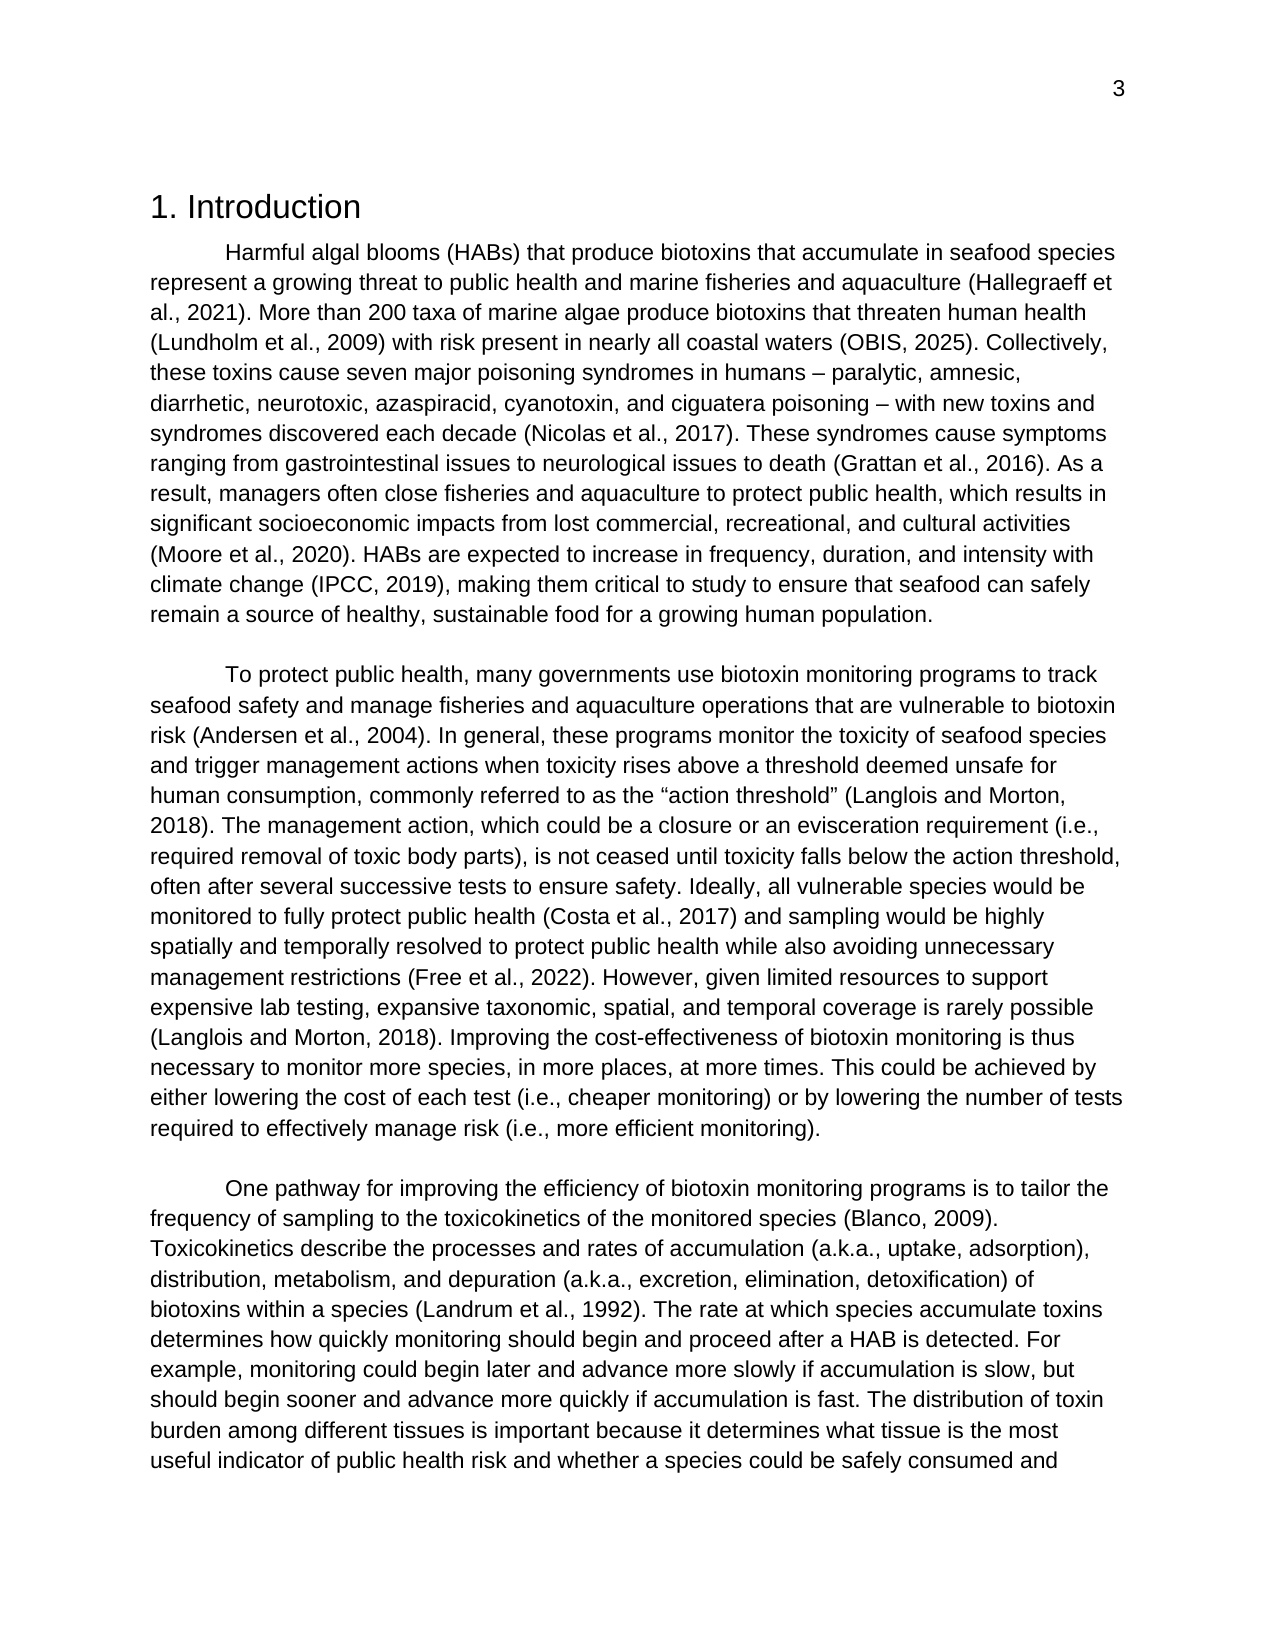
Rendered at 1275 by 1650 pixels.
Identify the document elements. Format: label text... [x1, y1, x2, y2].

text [150, 1175, 1125, 1473]
text Harmful algal blooms (HABs) that produce biotoxins that accumulate in seafood species represent a growing threat to public health and marine fisheries and aquaculture (Hallegraeff et al., 2021). More than 200 taxa of marine algae produce biotoxins that threaten human health (Lundholm et al., 2009) with risk present in nearly all coastal waters (OBIS, 2025). Collectively, these toxins cause seven major poisoning syndromes in humans – paralytic, amnesic, diarrhetic, neurotoxic, azaspiracid, cyanotoxin, and ciguatera poisoning – with new toxins and syndromes discovered each decade (Nicolas et al., 2017). These syndromes cause symptoms ranging from gastrointestinal issues to neurological issues to death (Grattan et al., 2016). As a result, managers often close fisheries and aquaculture to protect public health, which results in significant socioeconomic impacts from lost commercial, recreational, and cultural activities (Moore et al., 2020). HABs are expected to increase in frequency, duration, and intensity with climate change (IPCC, 2019), making them critical to study to ensure that seafood can safely remain a source of healthy, sustainable food for a growing human population. [150, 238, 1125, 627]
text To protect public health, many governments use biotoxin monitoring programs to track seafood safety and manage fisheries and aquaculture operations that are vulnerable to biotoxin risk (Andersen et al., 2004). In general, these programs monitor the toxicity of seafood species and trigger management actions when toxicity rises above a threshold deemed unsafe for human consumption, commonly referred to as the “action threshold” (Langlois and Morton, 2018). The management action, which could be a closure or an evisceration requirement (i.e., required removal of toxic body parts), is not ceased until toxicity falls below the action threshold, often after several successive tests to ensure safety. Ideally, all vulnerable species would be monitored to fully protect public health (Costa et al., 2017) and sampling would be highly spatially and temporally resolved to protect public health while also avoiding unnecessary management restrictions (Free et al., 2022). However, given limited resources to support expensive lab testing, expansive taxonomic, spatial, and temporal coverage is rarely possible (Langlois and Morton, 2018). Improving the cost-effectiveness of biotoxin monitoring is thus necessary to monitor more species, in more places, at more times. This could be achieved by either lowering the cost of each test (i.e., cheaper monitoring) or by lowering the number of tests required to effectively manage risk (i.e., more efficient monitoring). [150, 661, 1125, 1141]
subtitle 1. Introduction [150, 187, 1125, 226]
